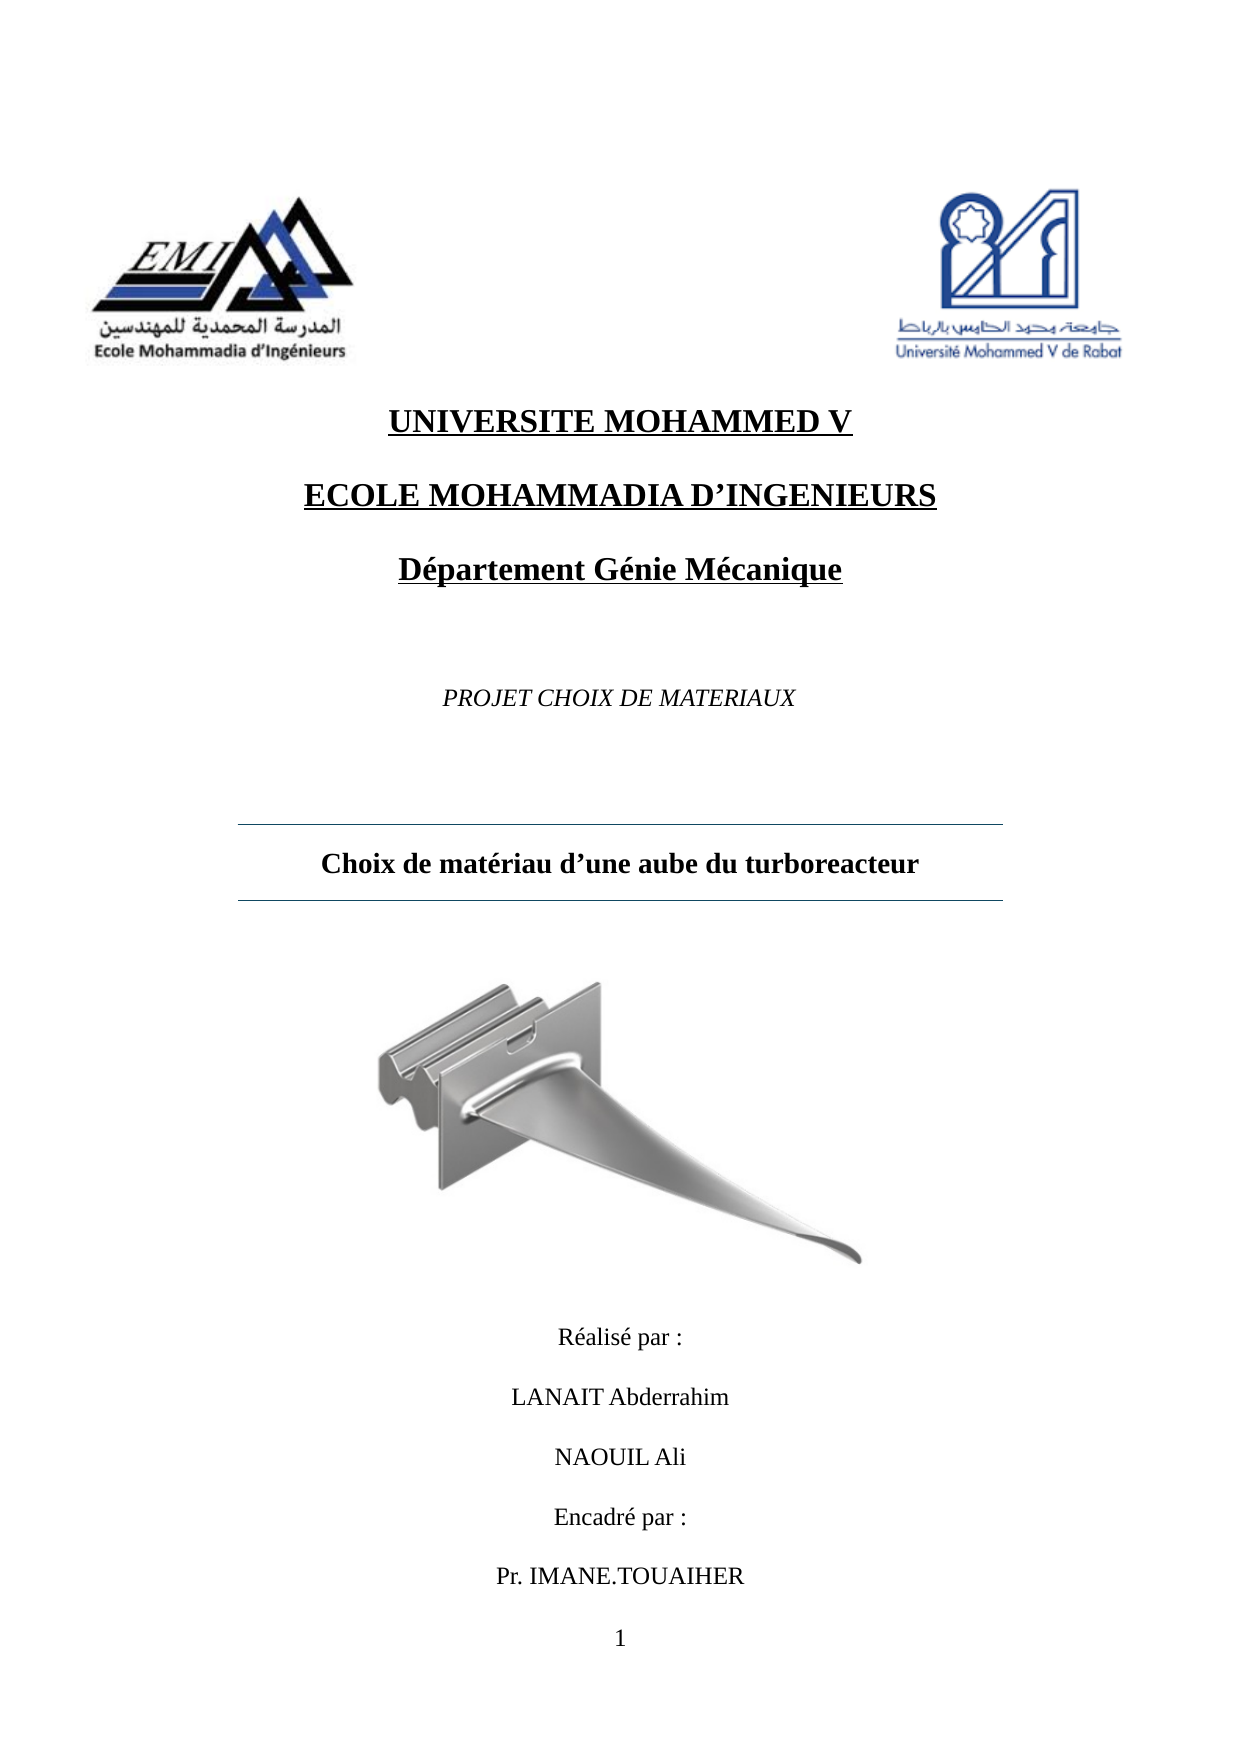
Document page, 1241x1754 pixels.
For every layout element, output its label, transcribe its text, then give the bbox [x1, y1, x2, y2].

text ECOLE MOHAMMADIA D’INGENIEURS [148, 475, 1093, 514]
text NAOUIL Ali [148, 1442, 1093, 1471]
picture [864, 128, 1155, 420]
text PROJET CHOIX DE MATERIAUX [148, 683, 1093, 712]
text Département Génie Mécanique [148, 549, 1093, 588]
text Réalisé par : [148, 1322, 1093, 1351]
text Encadré par : [148, 1502, 1093, 1530]
text Choix de matériau d’une aube du turboreacteur [238, 825, 1003, 900]
text UNIVERSITE MOHAMMED V [148, 401, 1093, 439]
picture [18, 152, 431, 394]
picture [368, 955, 872, 1292]
text Pr. IMANE.TOUAIHER [148, 1561, 1093, 1590]
text LANAIT Abderrahim [148, 1382, 1093, 1411]
